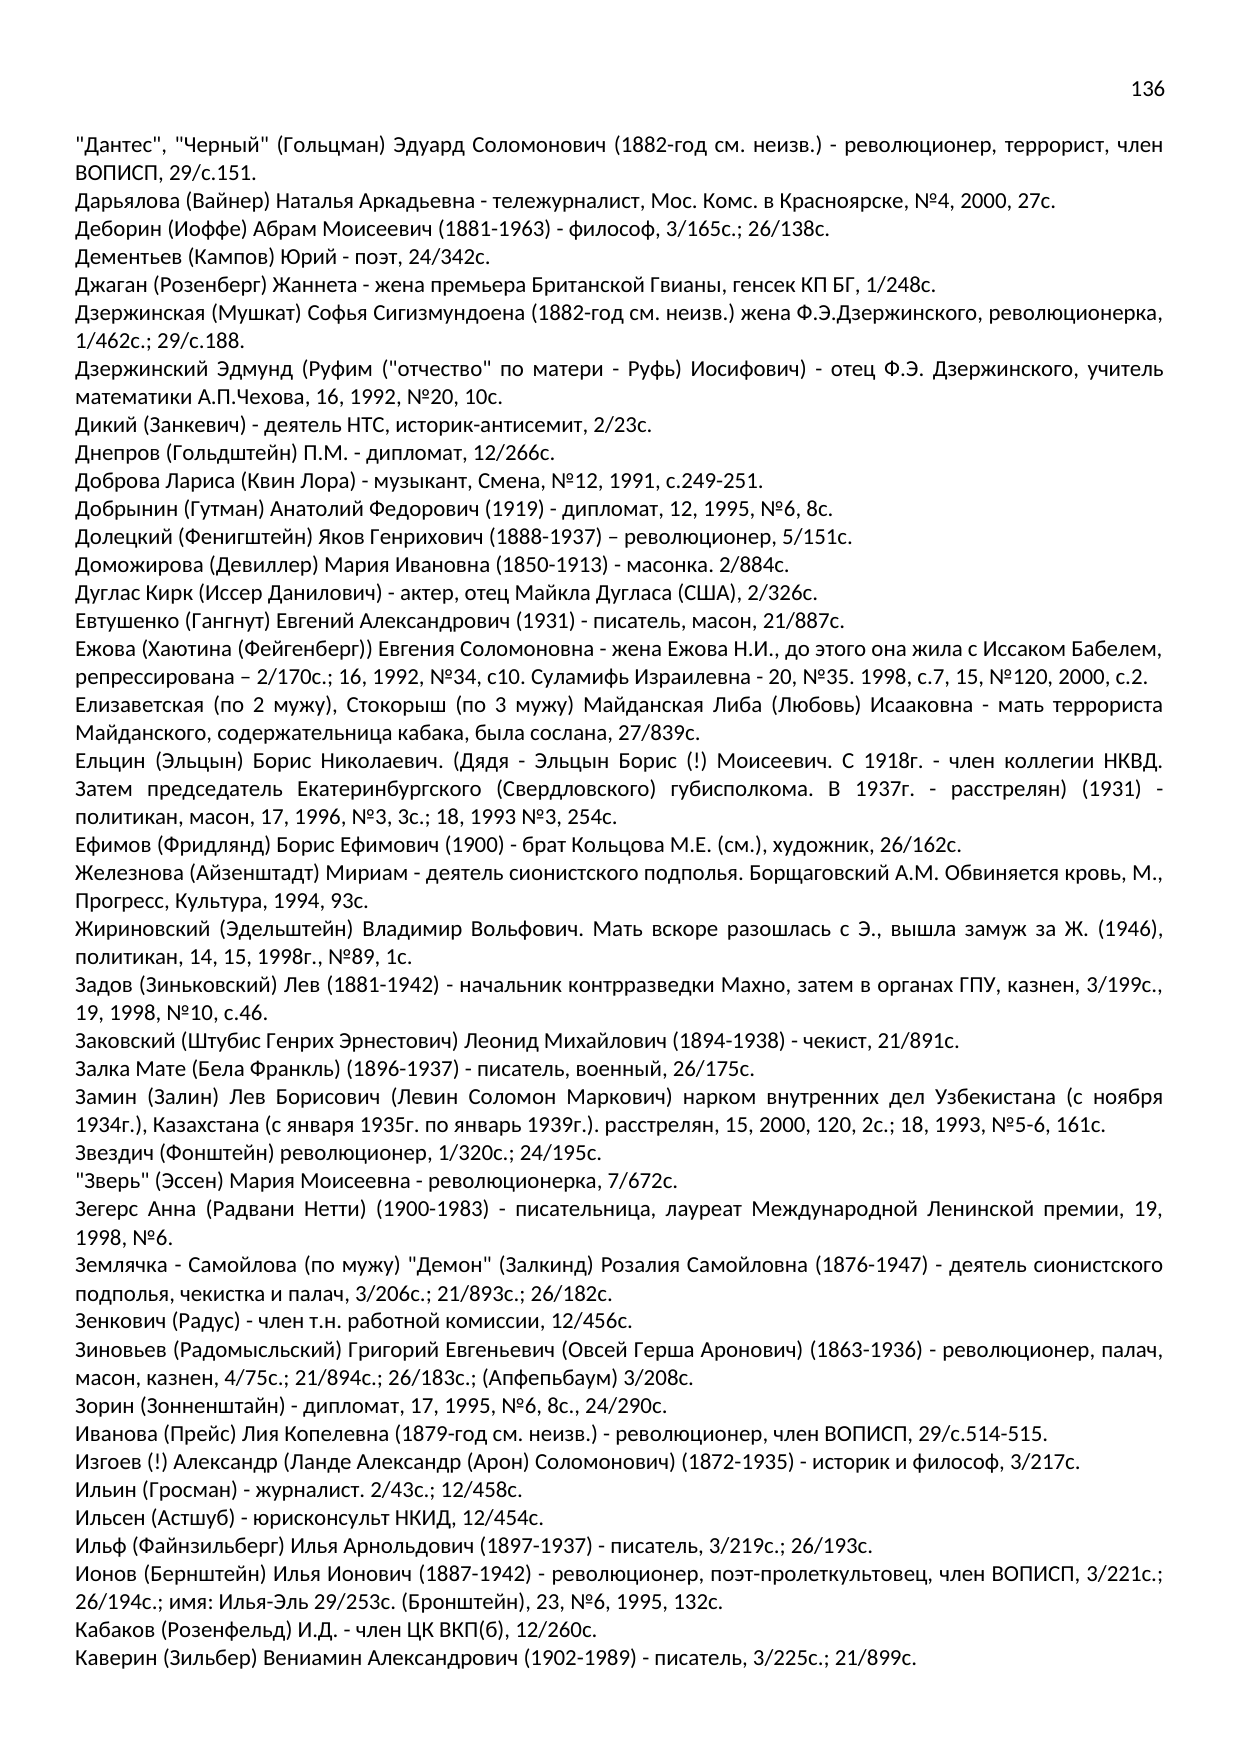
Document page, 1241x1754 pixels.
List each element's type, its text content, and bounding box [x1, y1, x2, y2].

text Елизаветская (по 2 мужу), Стокорыш (по 3 мужу) Майданская Либа (Любовь) Исааковна - мать террориста Майданского, содержательница кабака, была сослана, 27/839с. [75, 690, 1165, 746]
text Днепров (Гольдштейн) П.М. - дипломат, 12/266с. [75, 438, 1165, 466]
text "Дантес", "Черный" (Гольцман) Эдуард Соломонович (1882-год см. неизв.) - революционер, террорист, член ВОПИСП, 29/с.151. [75, 130, 1165, 186]
text Дуглас Кирк (Иссер Данилович) - актер, отец Майкла Дугласа (США), 2/326с. [75, 578, 1165, 606]
text Дарьялова (Вайнер) Наталья Аркадьевна - тележурналист, Мос. Комс. в Красноярске, №4, 2000, 27с. [75, 186, 1165, 214]
text Жириновский (Эдельштейн) Владимир Вольфович. Мать вскоре разошлась с Э., вышла замуж за Ж. (1946), политикан, 14, 15, 1998г., №89, 1с. [75, 914, 1165, 970]
text Ионов (Бернштейн) Илья Ионович (1887-1942) - революционер, поэт-пролеткультовец, член ВОПИСП, 3/221с.; 26/194с.; имя: Илья-Эль 29/253с. (Бронштейн), 23, №6, 1995, 132с. [75, 1559, 1165, 1615]
text Замин (Залин) Лев Борисович (Левин Соломон Маркович) нарком внутренних дел Узбекистана (с ноября 1934г.), Казахстана (с января 1935г. по январь 1939г.). расстрелян, 15, 2000, 120, 2с.; 18, 1993, №5-6, 161с. [75, 1082, 1165, 1138]
text Доможирова (Девиллер) Мария Ивановна (1850-1913) - масонка. 2/884с. [75, 550, 1165, 578]
text Залка Мате (Бела Франкль) (1896-1937) - писатель, военный, 26/175с. [75, 1054, 1165, 1082]
text Дементьев (Кампов) Юрий - поэт, 24/342с. [75, 242, 1165, 270]
text Звездич (Фонштейн) революционер, 1/320с.; 24/195с. [75, 1138, 1165, 1167]
text Ильф (Файнзильберг) Илья Арнольдович (1897-1937) - писатель, 3/219с.; 26/193с. [75, 1531, 1165, 1559]
text Деборин (Иоффе) Абрам Моисеевич (1881-1963) - философ, 3/165с.; 26/138с. [75, 214, 1165, 242]
text Изгоев (!) Александр (Ланде Александр (Арон) Соломонович) (1872-1935) - историк и философ, 3/217с. [75, 1447, 1165, 1475]
text Зенкович (Радус) - член т.н. работной комиссии, 12/456с. [75, 1307, 1165, 1335]
text Добрынин (Гутман) Анатолий Федорович (1919) - дипломат, 12, 1995, №6, 8с. [75, 494, 1165, 522]
text Дикий (Занкевич) - деятель НТС, историк-антисемит, 2/23с. [75, 410, 1165, 438]
text Землячка - Самойлова (по мужу) "Демон" (Залкинд) Розалия Самойловна (1876-1947) - деятель сионистского подполья, чекистка и палач, 3/206с.; 21/893с.; 26/182с. [75, 1251, 1165, 1307]
text Ельцин (Эльцын) Борис Николаевич. (Дядя - Эльцын Борис (!) Моисеевич. С 1918г. - член коллегии НКВД. Затем председатель Екатеринбургского (Свердловского) губисполкома. В 1937г. - расстрелян) (1931) - политикан, масон, 17, 1996, №3, 3с.; 18, 1993 №3, 254с. [75, 746, 1165, 830]
text Зиновьев (Радомысльский) Григорий Евгеньевич (Овсей Герша Аронович) (1863-1936) - революционер, палач, масон, казнен, 4/75с.; 21/894с.; 26/183с.; (Апфепьбаум) 3/208с. [75, 1335, 1165, 1391]
text Кабаков (Розенфельд) И.Д. - член ЦК ВКП(б), 12/260с. [75, 1615, 1165, 1643]
text Долецкий (Фенигштейн) Яков Генрихович (1888-1937) – революционер, 5/151с. [75, 522, 1165, 550]
text "Зверь" (Эссен) Мария Моисеевна - революционерка, 7/672с. [75, 1167, 1165, 1194]
text Иванова (Прейс) Лия Копелевна (1879-год см. неизв.) - революционер, член ВОПИСП, 29/с.514-515. [75, 1419, 1165, 1447]
text Ежова (Хаютина (Фейгенберг)) Евгения Соломоновна - жена Ежова Н.И., до этого она жила с Иссаком Бабелем, репрессирована – 2/170с.; 16, 1992, №34, с10. Суламифь Израилевна - 20, №35. 1998, с.7, 15, №120, 2000, с.2. [75, 634, 1165, 690]
text Джаган (Розенберг) Жаннета - жена премьера Британской Гвианы, генсек КП БГ, 1/248с. [75, 270, 1165, 298]
text Доброва Лариса (Квин Лора) - музыкант, Смена, №12, 1991, с.249-251. [75, 466, 1165, 494]
text Железнова (Айзенштадт) Мириам - деятель сионистского подполья. Борщаговский А.М. Обвиняется кровь, М., Прогресс, Культура, 1994, 93с. [75, 858, 1165, 914]
text Ильин (Гросман) - журналист. 2/43с.; 12/458с. [75, 1475, 1165, 1503]
text Ефимов (Фридлянд) Борис Ефимович (1900) - брат Кольцова М.Е. (см.), художник, 26/162с. [75, 830, 1165, 858]
text Ильсен (Астшуб) - юрисконсульт НКИД, 12/454с. [75, 1503, 1165, 1531]
text Евтушенко (Гангнут) Евгений Александрович (1931) - писатель, масон, 21/887с. [75, 606, 1165, 634]
text Задов (Зиньковский) Лев (1881-1942) - начальник контрразведки Махно, затем в органах ГПУ, казнен, 3/199с., 19, 1998, №10, с.46. [75, 970, 1165, 1026]
text Зегерс Анна (Радвани Нетти) (1900-1983) - писательница, лауреат Международной Ленинской премии, 19, 1998, №6. [75, 1194, 1165, 1251]
text Дзержинский Эдмунд (Руфим ("отчество" по матери - Руфь) Иосифович) - отец Ф.Э. Дзержинского, учитель математики А.П.Чехова, 16, 1992, №20, 10с. [75, 354, 1165, 410]
text Дзержинская (Мушкат) Софья Сигизмундоена (1882-год см. неизв.) жена Ф.Э.Дзержинского, революционерка, 1/462с.; 29/с.188. [75, 298, 1165, 354]
text Каверин (Зильбер) Вениамин Александрович (1902-1989) - писатель, 3/225с.; 21/899с. [75, 1643, 1165, 1671]
text Зорин (Зонненштайн) - дипломат, 17, 1995, №6, 8с., 24/290с. [75, 1391, 1165, 1419]
text Заковский (Штубис Генрих Эрнестович) Леонид Михайлович (1894-1938) - чекист, 21/891с. [75, 1026, 1165, 1054]
